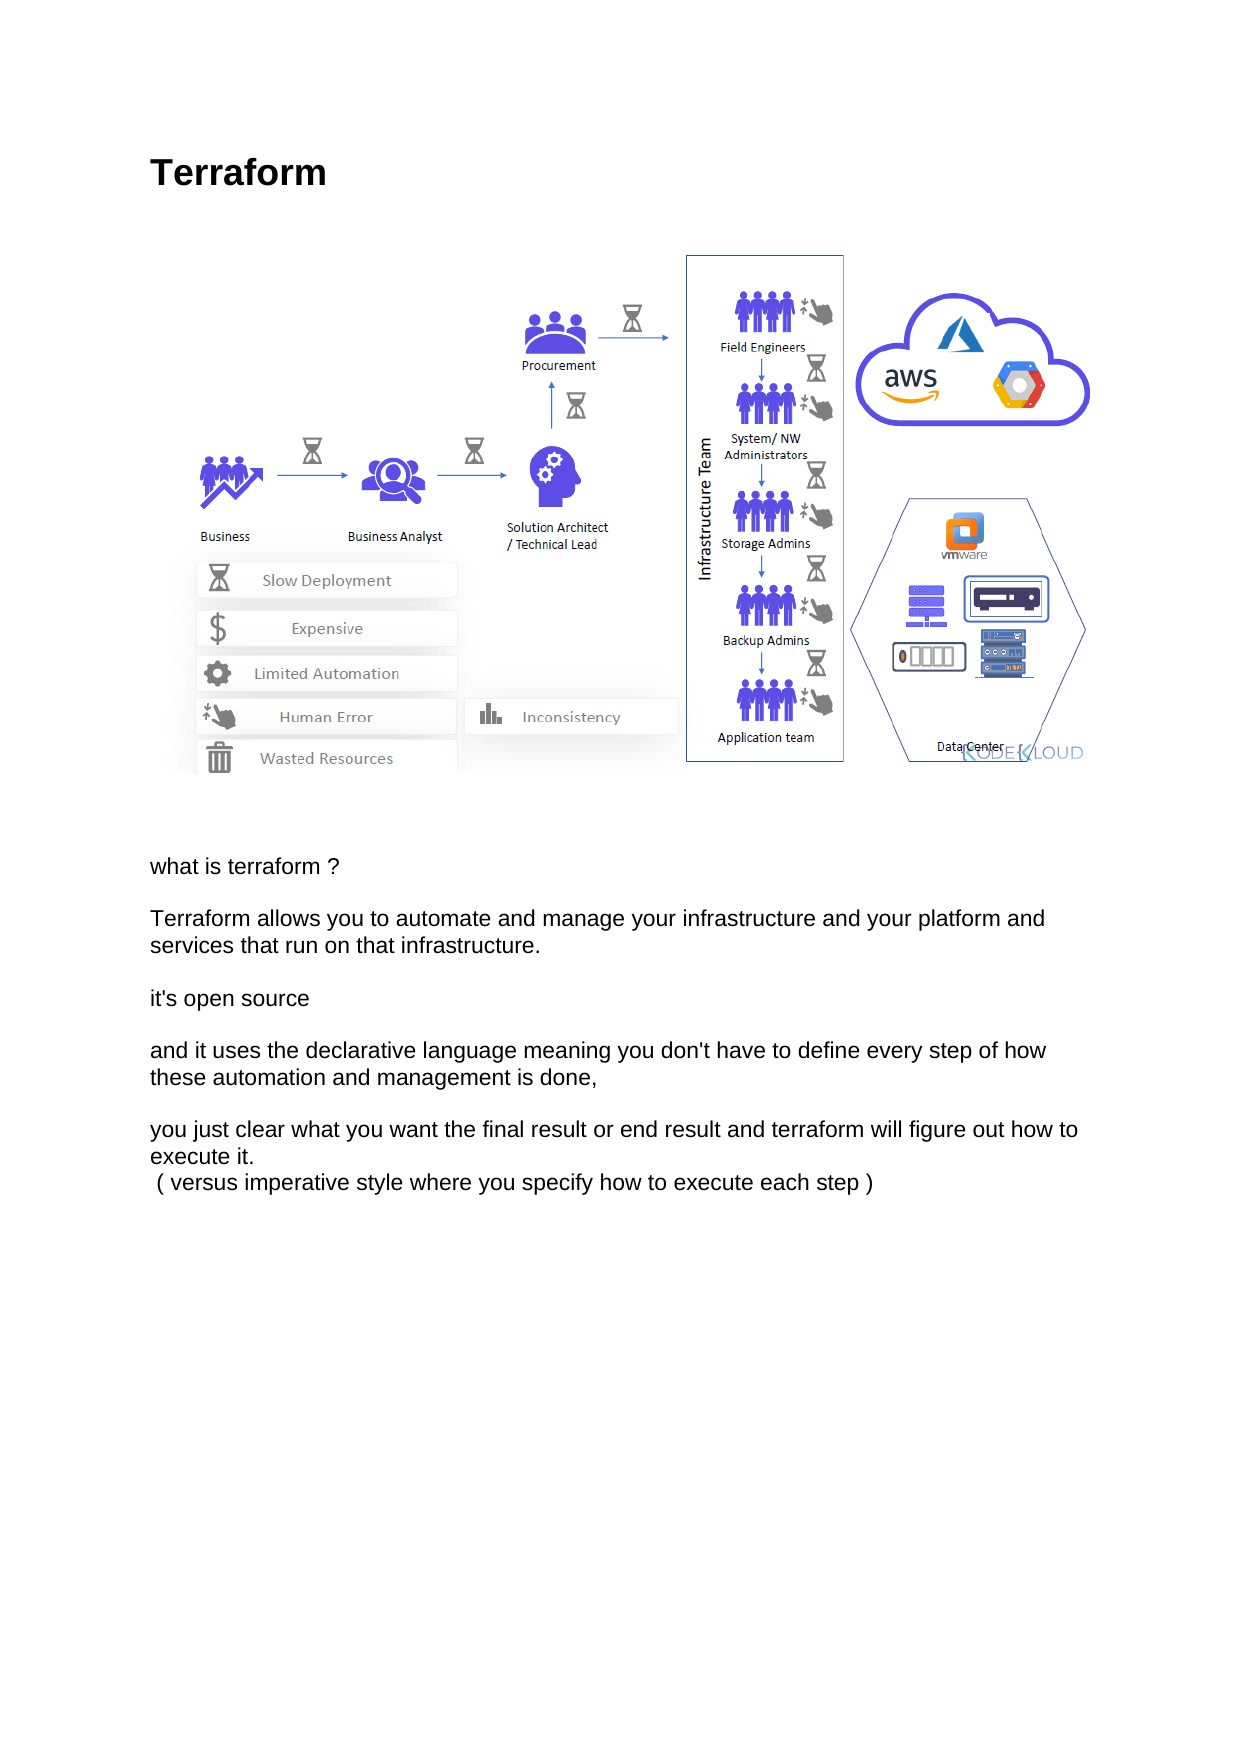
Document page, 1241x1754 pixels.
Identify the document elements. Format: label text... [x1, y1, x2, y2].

text Terraform [150, 150, 1090, 193]
text Terraform allows you to automate and manage your infrastructure and your platform and services that run on that infrastructure. [150, 905, 1090, 958]
picture [150, 246, 1091, 774]
text you just clear what you want the final result or end result and terraform will figure out how to execute it. [150, 1116, 1090, 1169]
text and it uses the declarative language meaning you don't have to define every step of how these automation and management is done, [150, 1037, 1090, 1090]
text ( versus imperative style where you specify how to execute each step ) [150, 1169, 1090, 1195]
text it's open source [150, 984, 1090, 1011]
text what is terraform ? [150, 853, 1090, 879]
